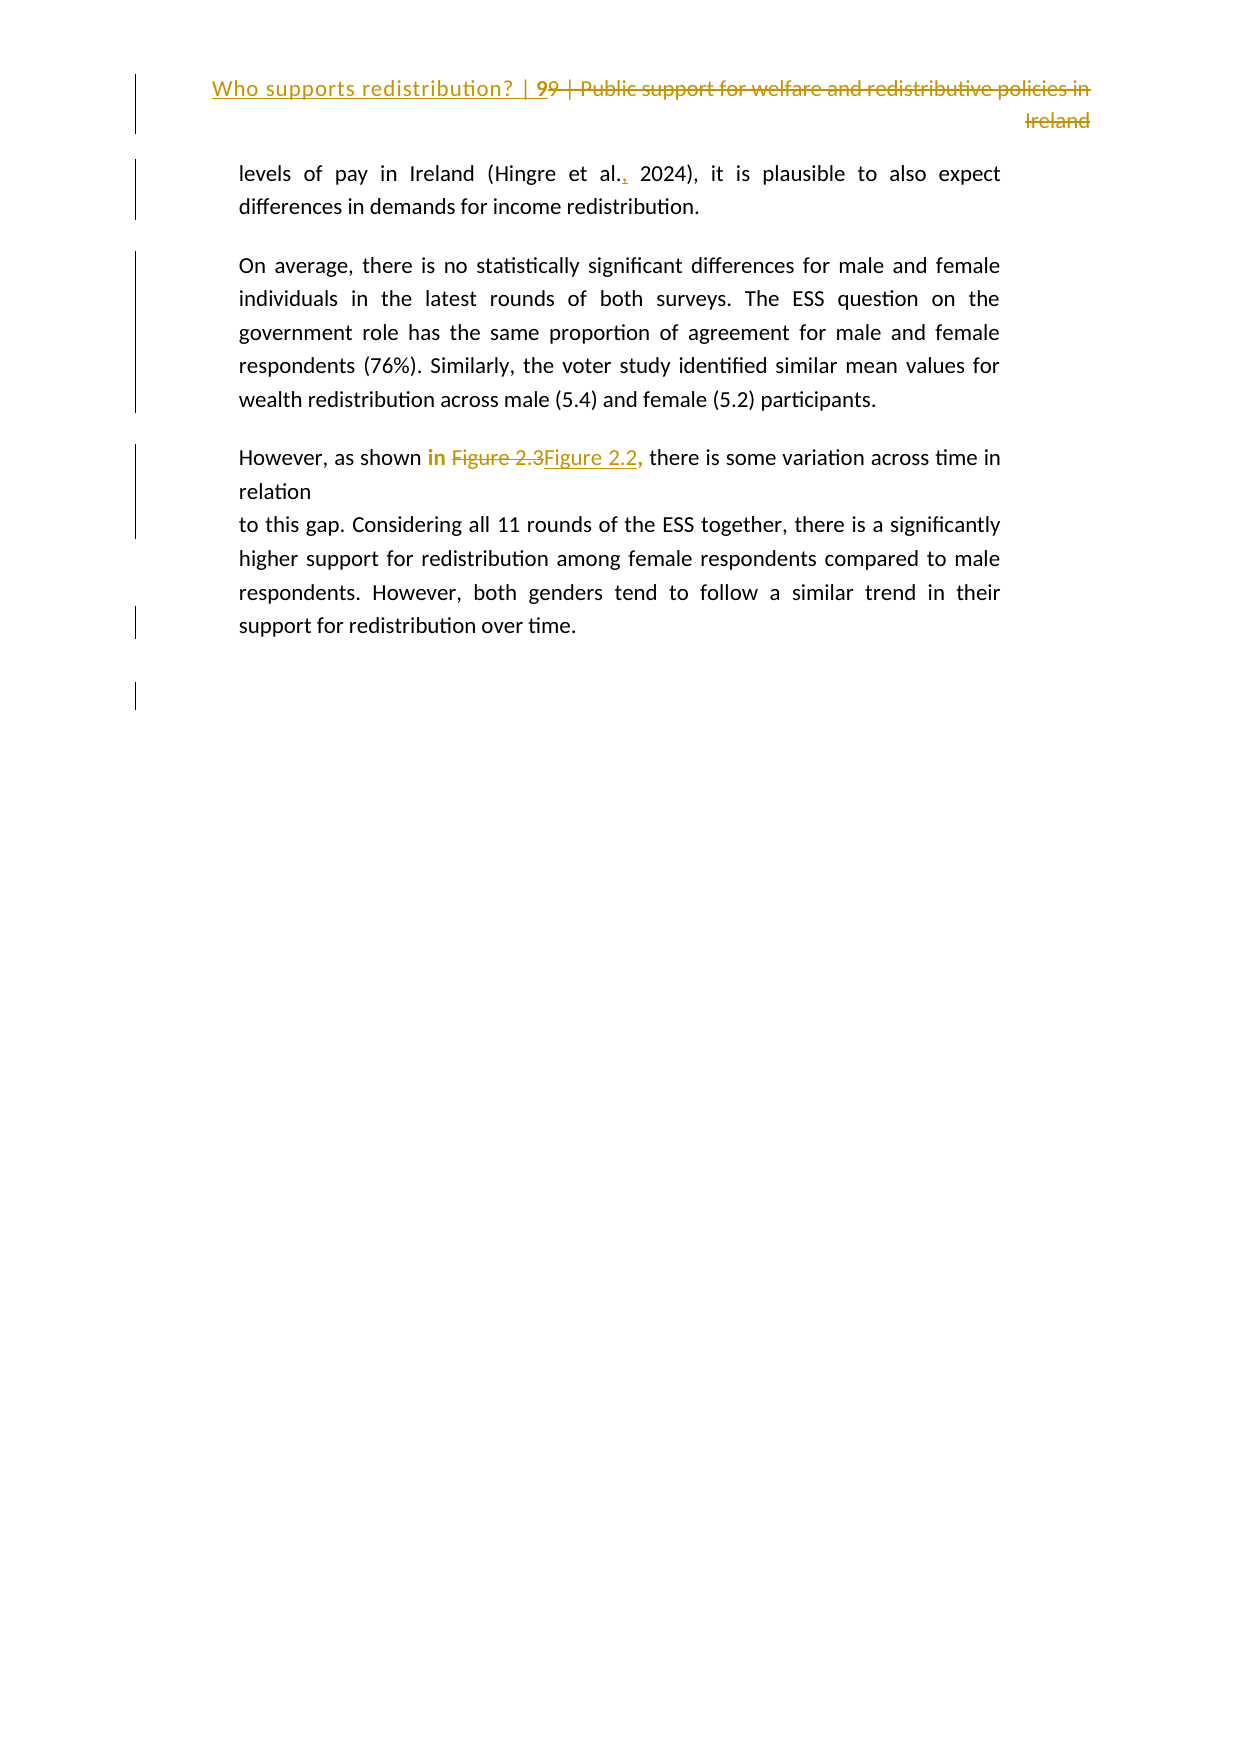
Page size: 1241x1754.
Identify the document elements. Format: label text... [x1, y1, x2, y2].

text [239, 159, 1002, 220]
text However, as shown in , there is some variation across time in relation to this gap. Considering all 11 rounds of the ESS together, there is a significantly higher support for redistribution among female respondents compared to male respondents. However, both genders tend to follow a similar trend in their support for redistribution over time. [239, 443, 1002, 639]
text On average, there is no statistically significant differences for male and female individuals in the latest rounds of both surveys. The ESS question on the government role has the same proportion of agreement for male and female respondents (76%). Similarly, the voter study identified similar mean values for wealth redistribution across male (5.4) and female (5.2) participants. [239, 251, 1002, 413]
